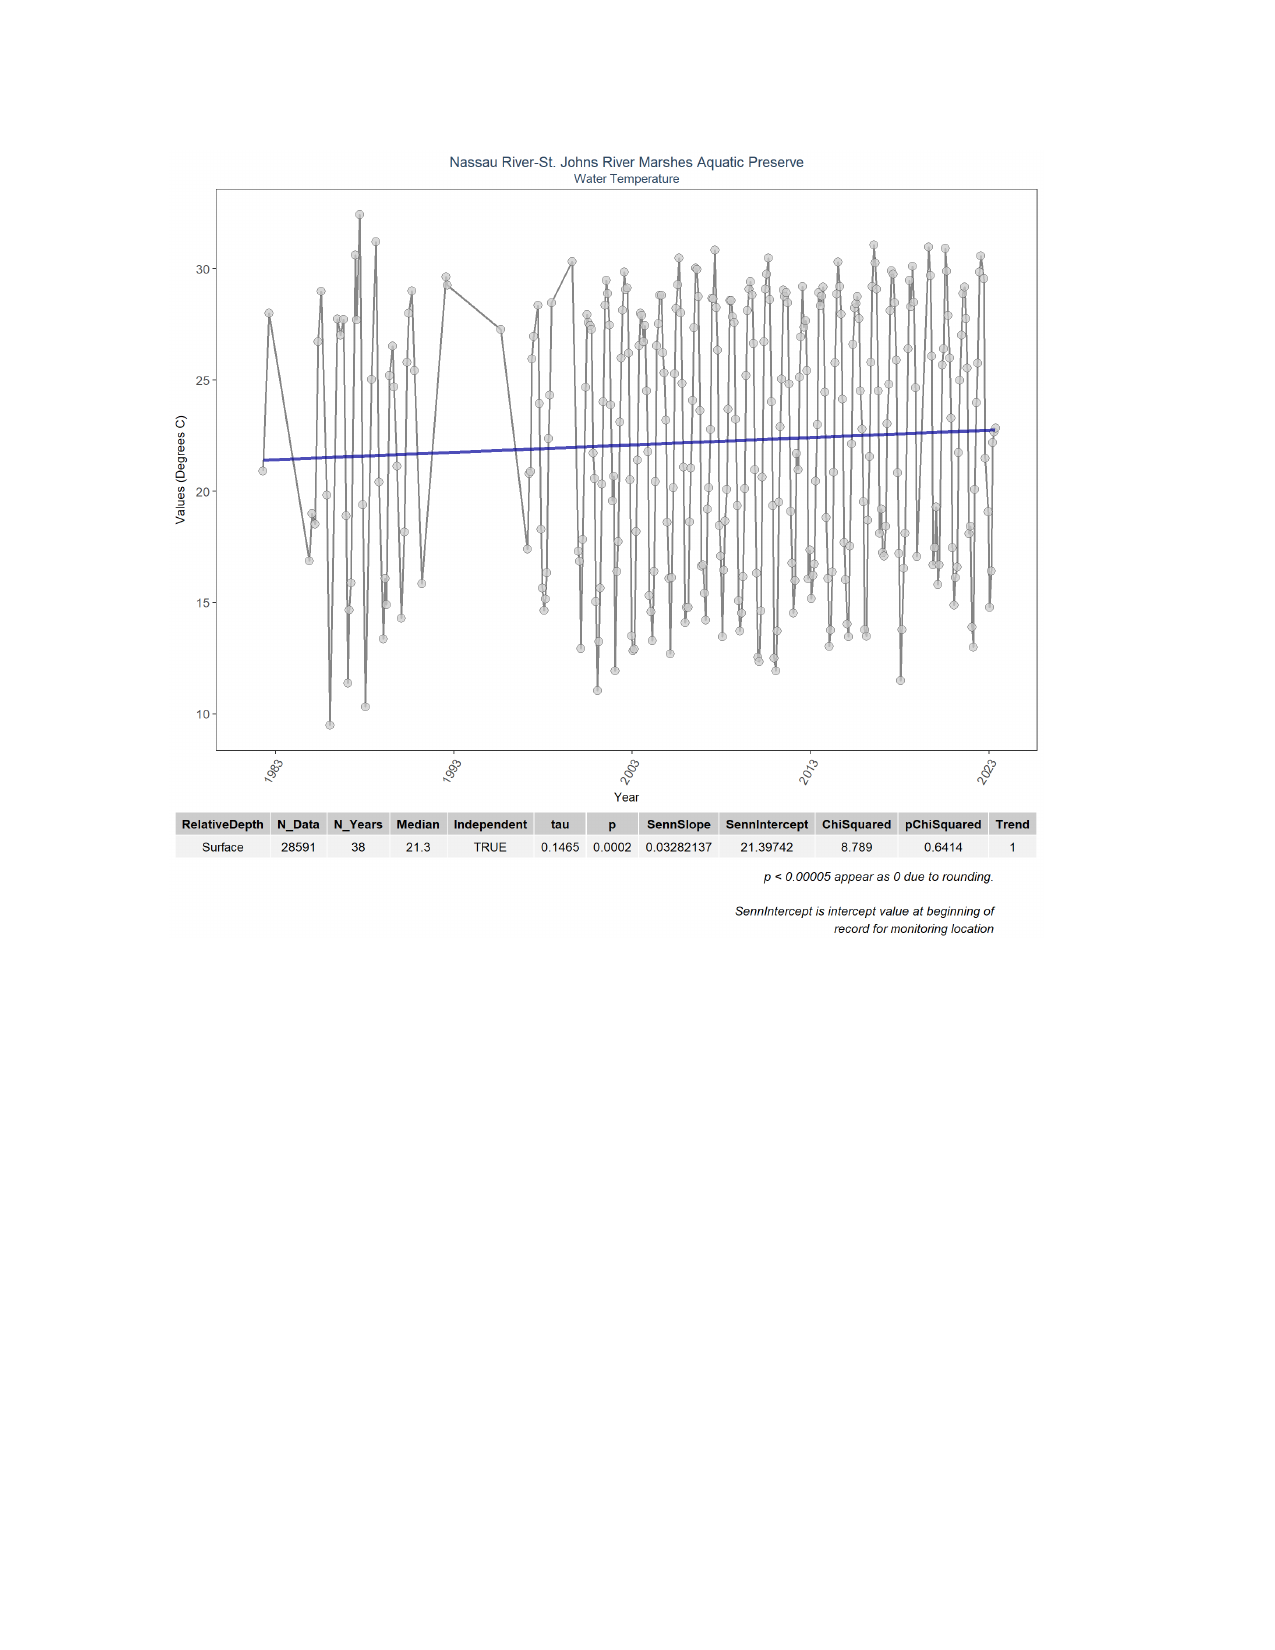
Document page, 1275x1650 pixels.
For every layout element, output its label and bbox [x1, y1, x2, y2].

picture [168, 150, 1044, 938]
